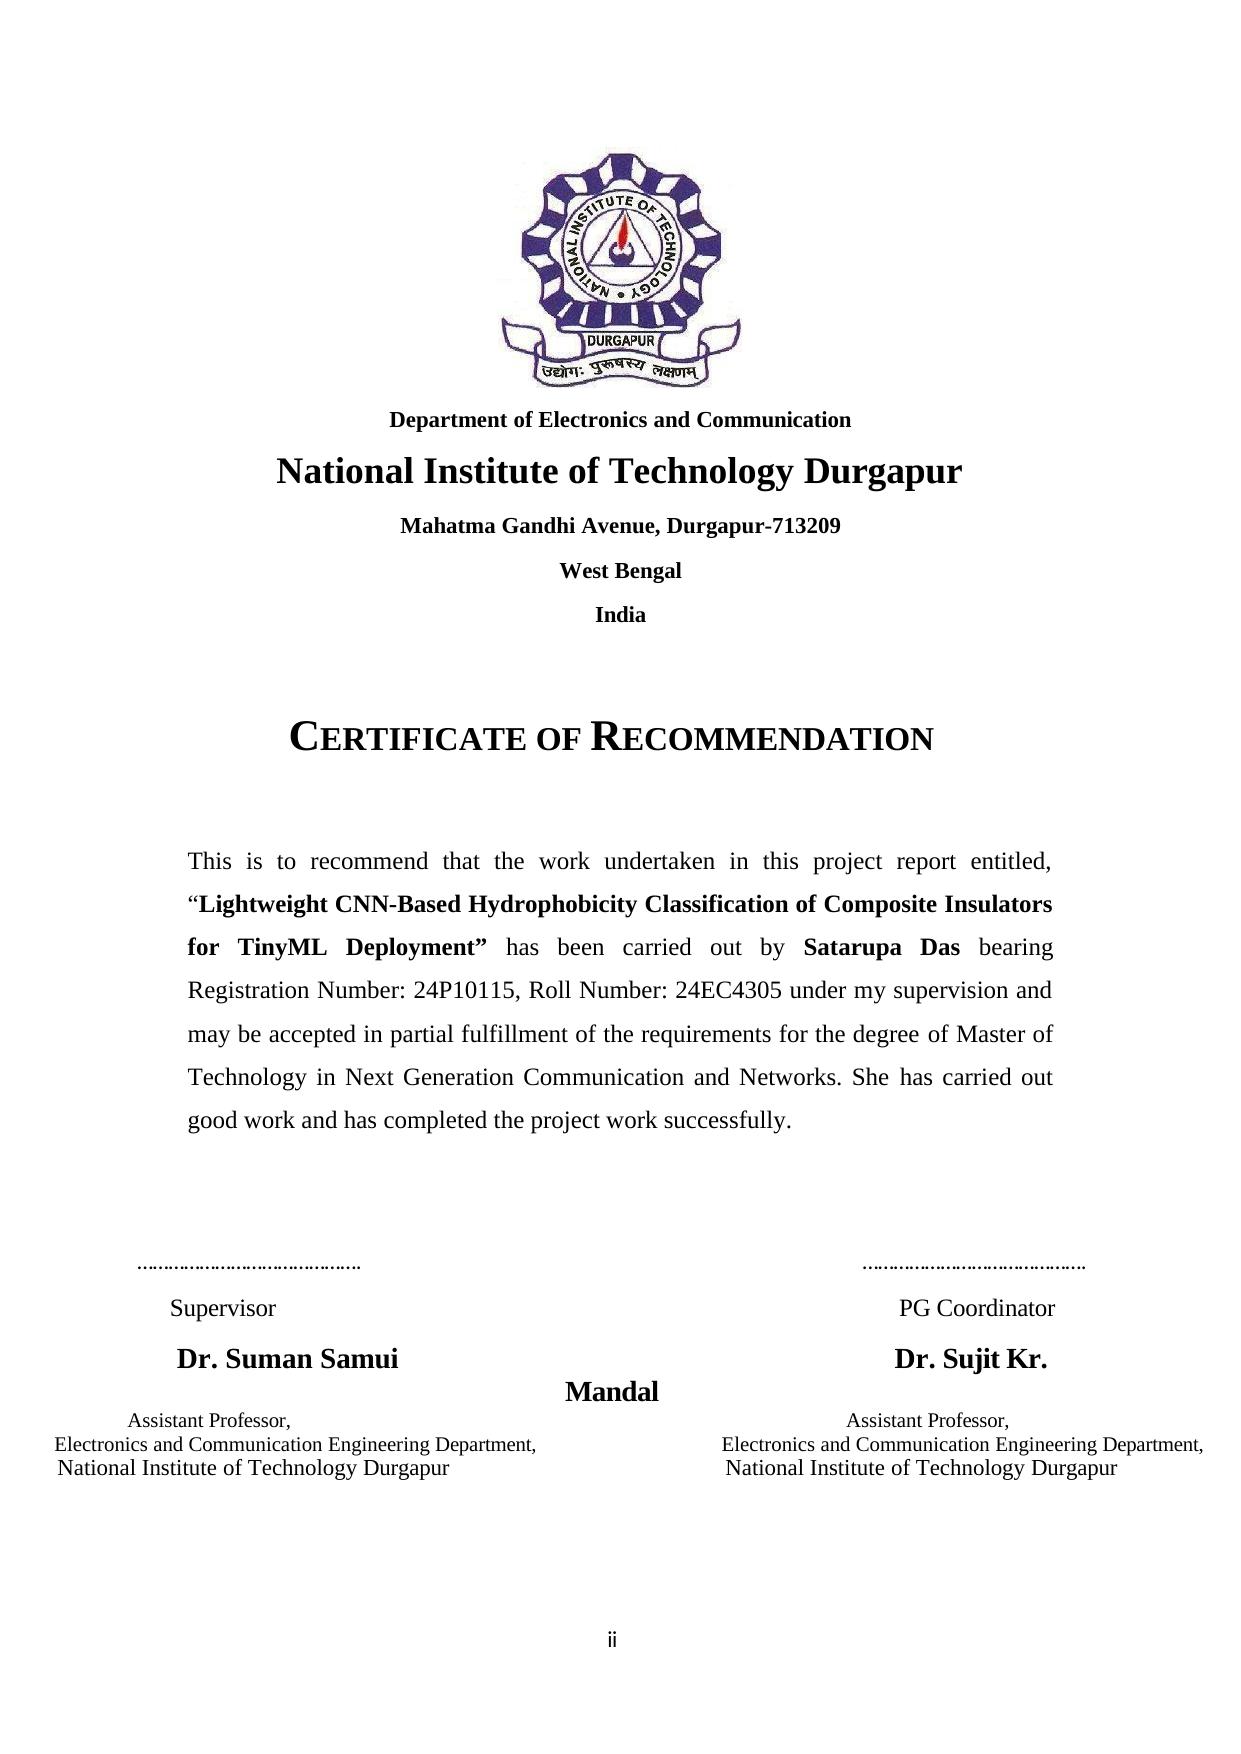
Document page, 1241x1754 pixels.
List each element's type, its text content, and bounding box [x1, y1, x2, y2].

picture [497, 147, 743, 388]
text Department of Electronics and Communication [128, 406, 1113, 432]
text National Institute of Technology Durgapur [276, 448, 1159, 492]
text Assistant Professor, Assistant Professor, [127, 1408, 1097, 1432]
text Electronics and Communication Engineering Department, Electronics and Communication Engineering Department, [53, 1432, 1204, 1456]
text This is to recommend that the work undertaken in this project report entitled, “Lightweight CNN-Based Hydrophobicity Classification of Composite Insulators for TinyML Deployment” has been carried out by Satarupa Das bearing Registration Number: 24P10115, Roll Number: 24EC4305 under my supervision and may be accepted in partial fulfillment of the requirements for the degree of Master of Technology in Next Generation Communication and Networks. She has carried out good work and has completed the project work successfully. [187, 846, 1053, 1134]
text National Institute of Technology Durgapur National Institute of Technology Durgapur [0, 1456, 1204, 1480]
text CERTIFICATE OF RECOMMENDATION [288, 710, 1159, 760]
text Mahatma Gandhi Avenue, Durgapur-713209 West Bengal [379, 512, 862, 583]
text Dr. Suman Samui Dr. Sujit Kr. Mandal [127, 1342, 1097, 1408]
text ……………………………………. ……………………………………. [127, 1247, 1097, 1275]
text Supervisor PG Coordinator [127, 1293, 1097, 1322]
text India [127, 602, 1114, 628]
